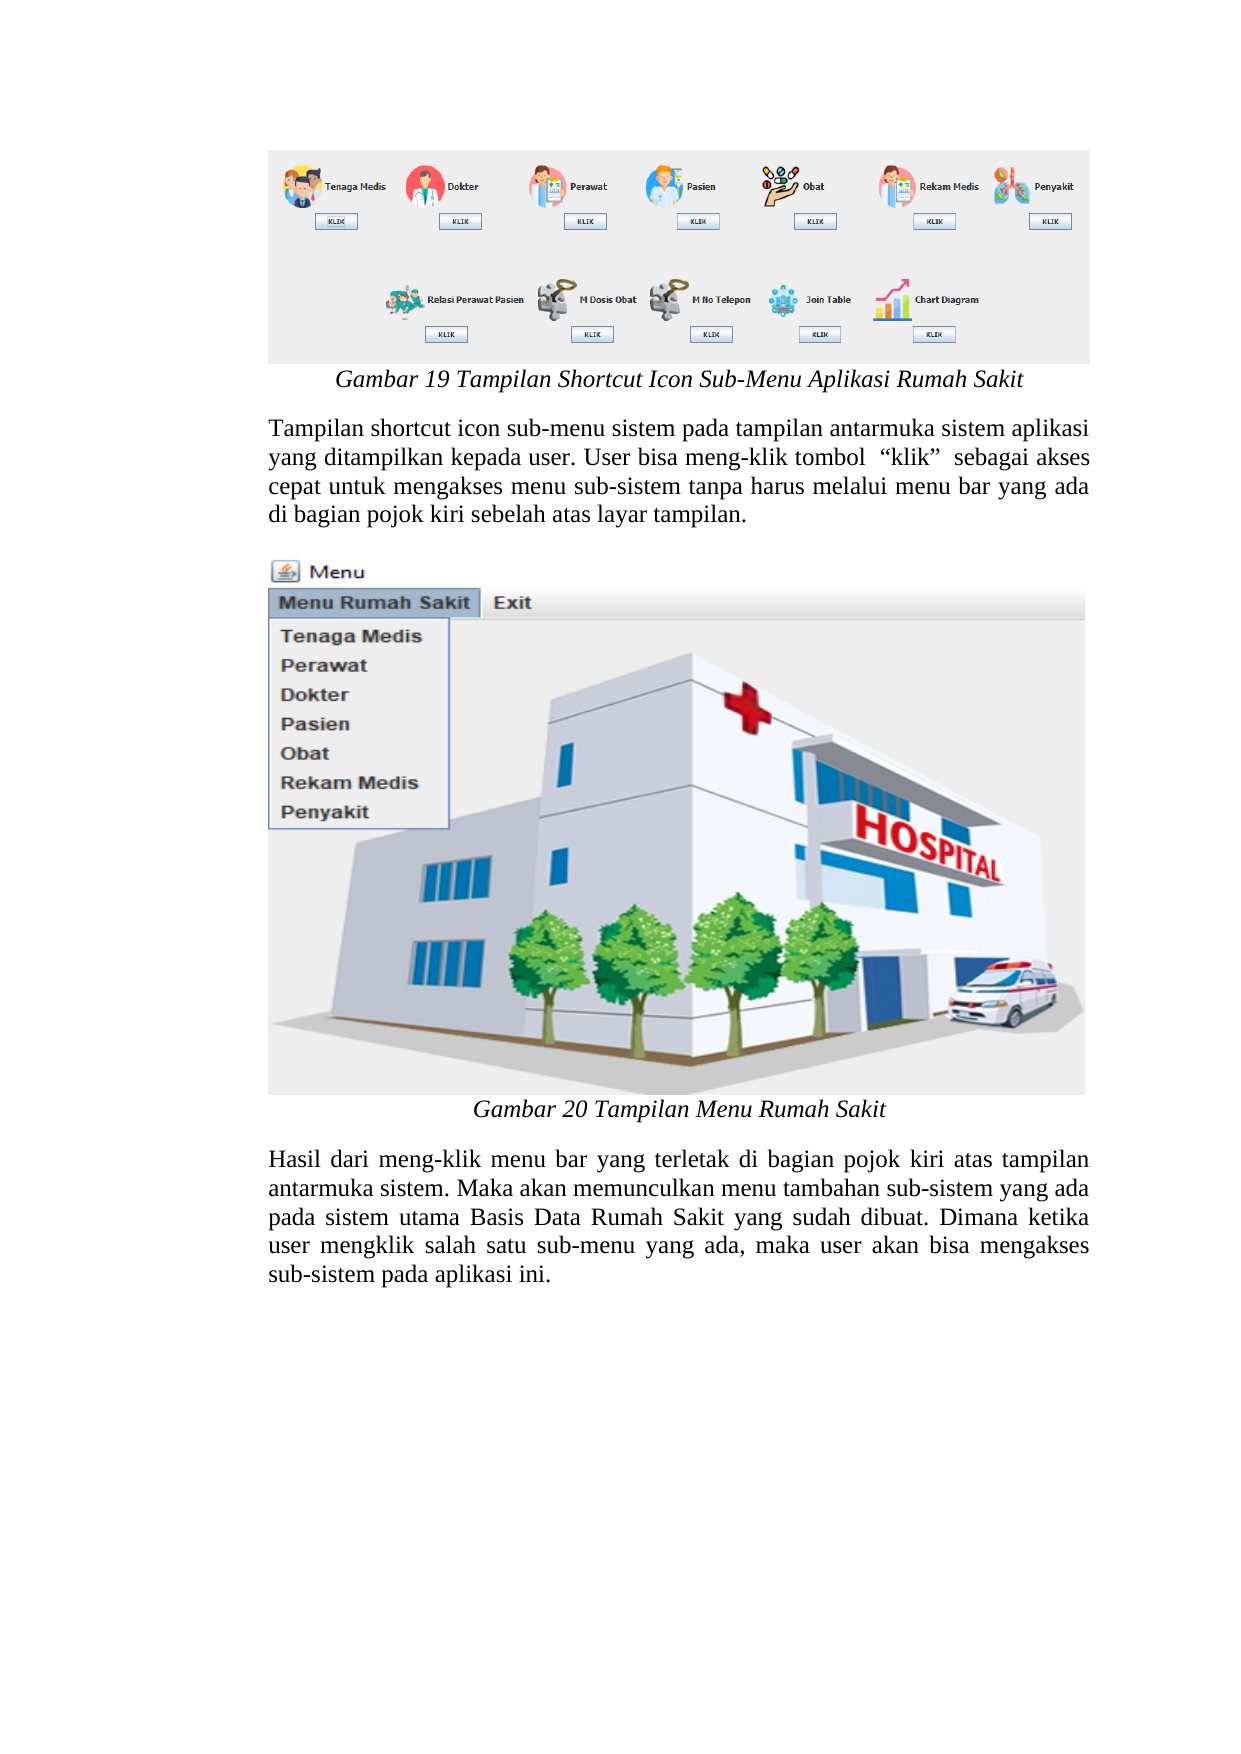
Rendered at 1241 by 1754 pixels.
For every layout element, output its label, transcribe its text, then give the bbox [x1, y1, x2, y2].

picture [268, 557, 1086, 1095]
text Gambar 19 Tampilan Shortcut Icon Sub-Menu Aplikasi Rumah Sakit [268, 364, 1090, 392]
picture [268, 150, 1090, 364]
text Gambar 20 Tampilan Menu Rumah Sakit [268, 1094, 1090, 1123]
text Hasil dari meng-klik menu bar yang terletak di bagian pojok kiri atas tampilan antarmuka sistem. Maka akan memunculkan menu tambahan sub-sistem yang ada pada sistem utama Basis Data Rumah Sakit yang sudah dibuat. Dimana ketika user mengklik salah satu sub-menu yang ada, maka user akan bisa mengakses sub-sistem pada aplikasi ini. [268, 1144, 1090, 1288]
text Tampilan shortcut icon sub-menu sistem pada tampilan antarmuka sistem aplikasi yang ditampilkan kepada user. User bisa meng-klik tombol “klik” sebagai akses cepat untuk mengakses menu sub-sistem tanpa harus melalui menu bar yang ada di bagian pojok kiri sebelah atas layar tampilan. [268, 413, 1090, 528]
